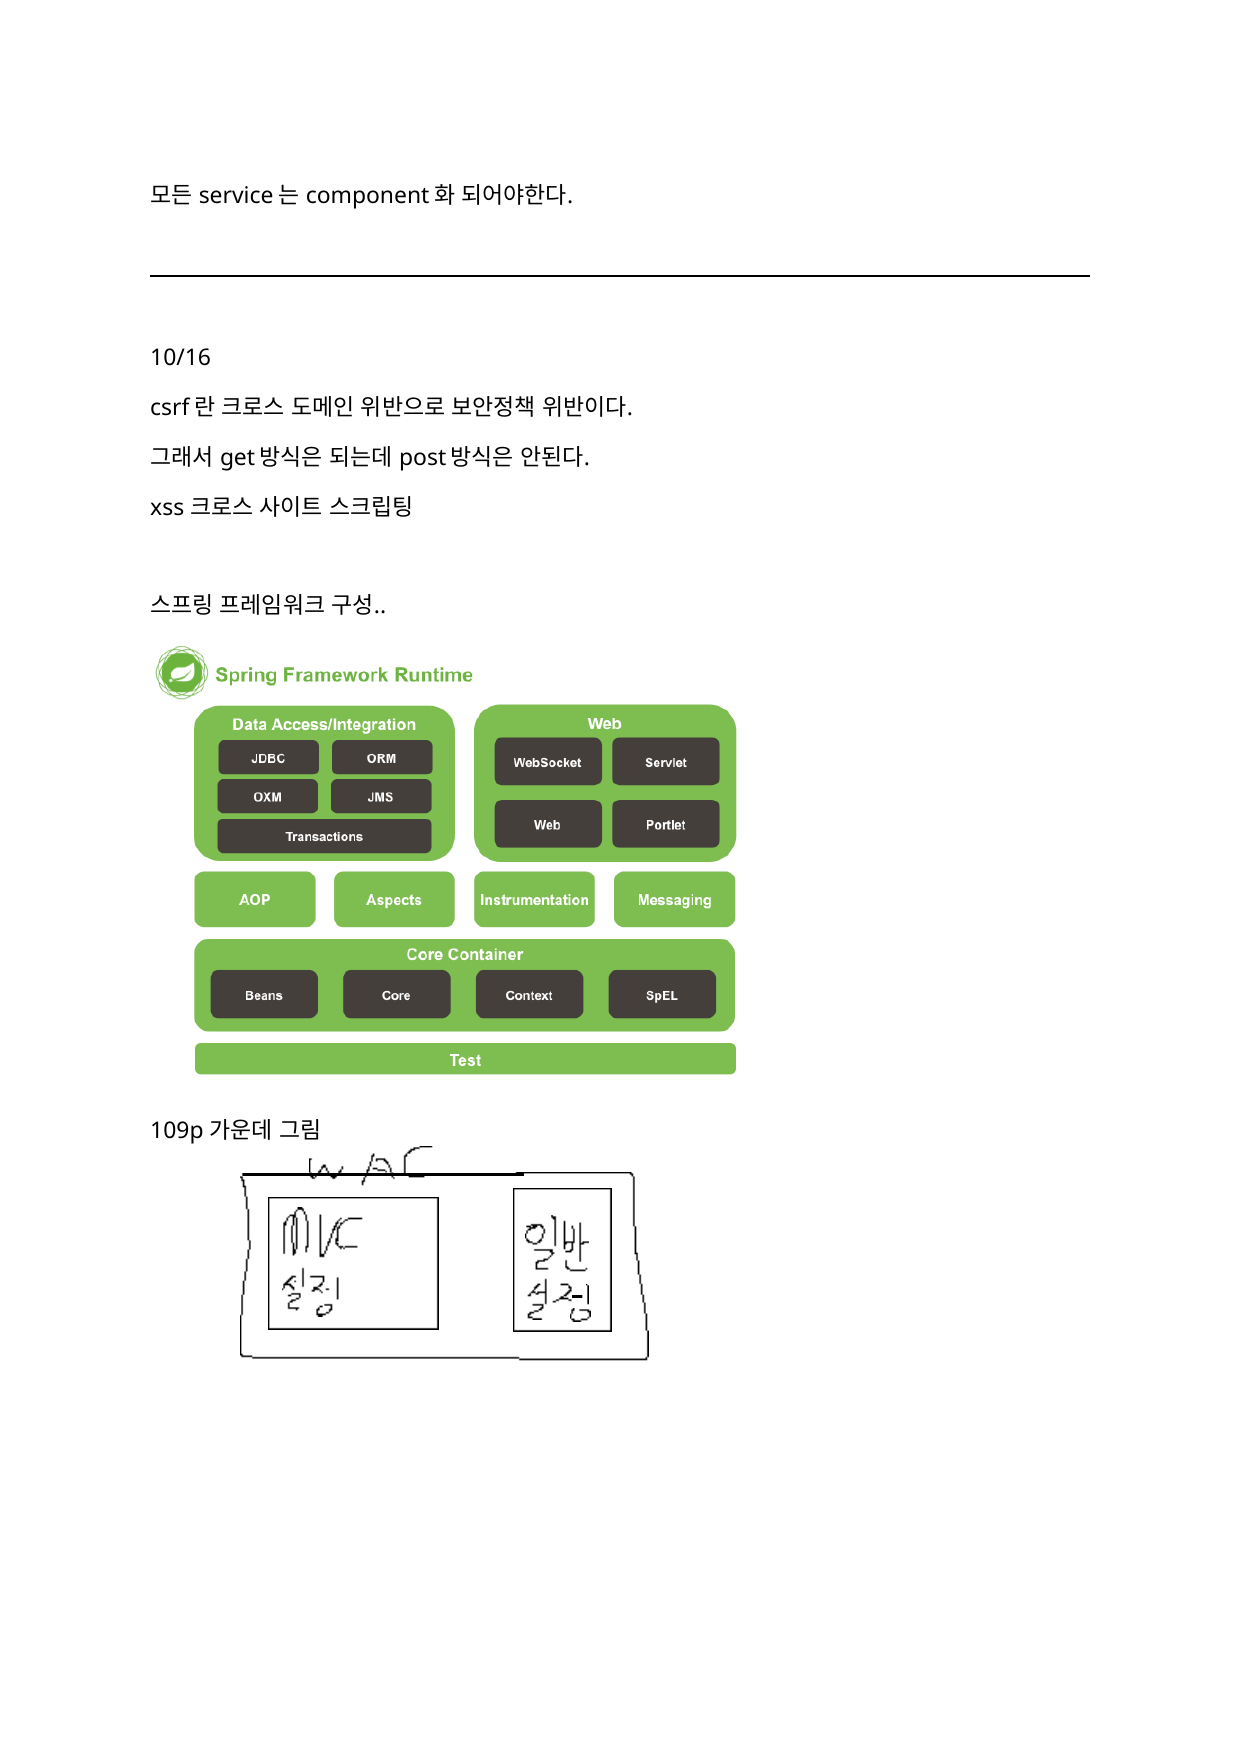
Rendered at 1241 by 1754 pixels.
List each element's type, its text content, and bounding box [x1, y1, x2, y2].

picture [150, 637, 755, 1096]
text 10/16 [150, 341, 1090, 372]
text xss 크로스 사이트 스크립팅 [150, 489, 1090, 522]
text 109p 가운데 그림 [150, 1112, 1090, 1145]
text 모든 service는 component화 되어야한다. [150, 177, 1090, 275]
text 스프링 프레임워크 구성.. [150, 587, 1090, 620]
text csrf란 크로스 도메인 위반으로 보안정책 위반이다. [150, 389, 1090, 422]
text 그래서 get방식은 되는데 post방식은 안된다. [150, 439, 1090, 472]
picture [240, 1146, 649, 1362]
